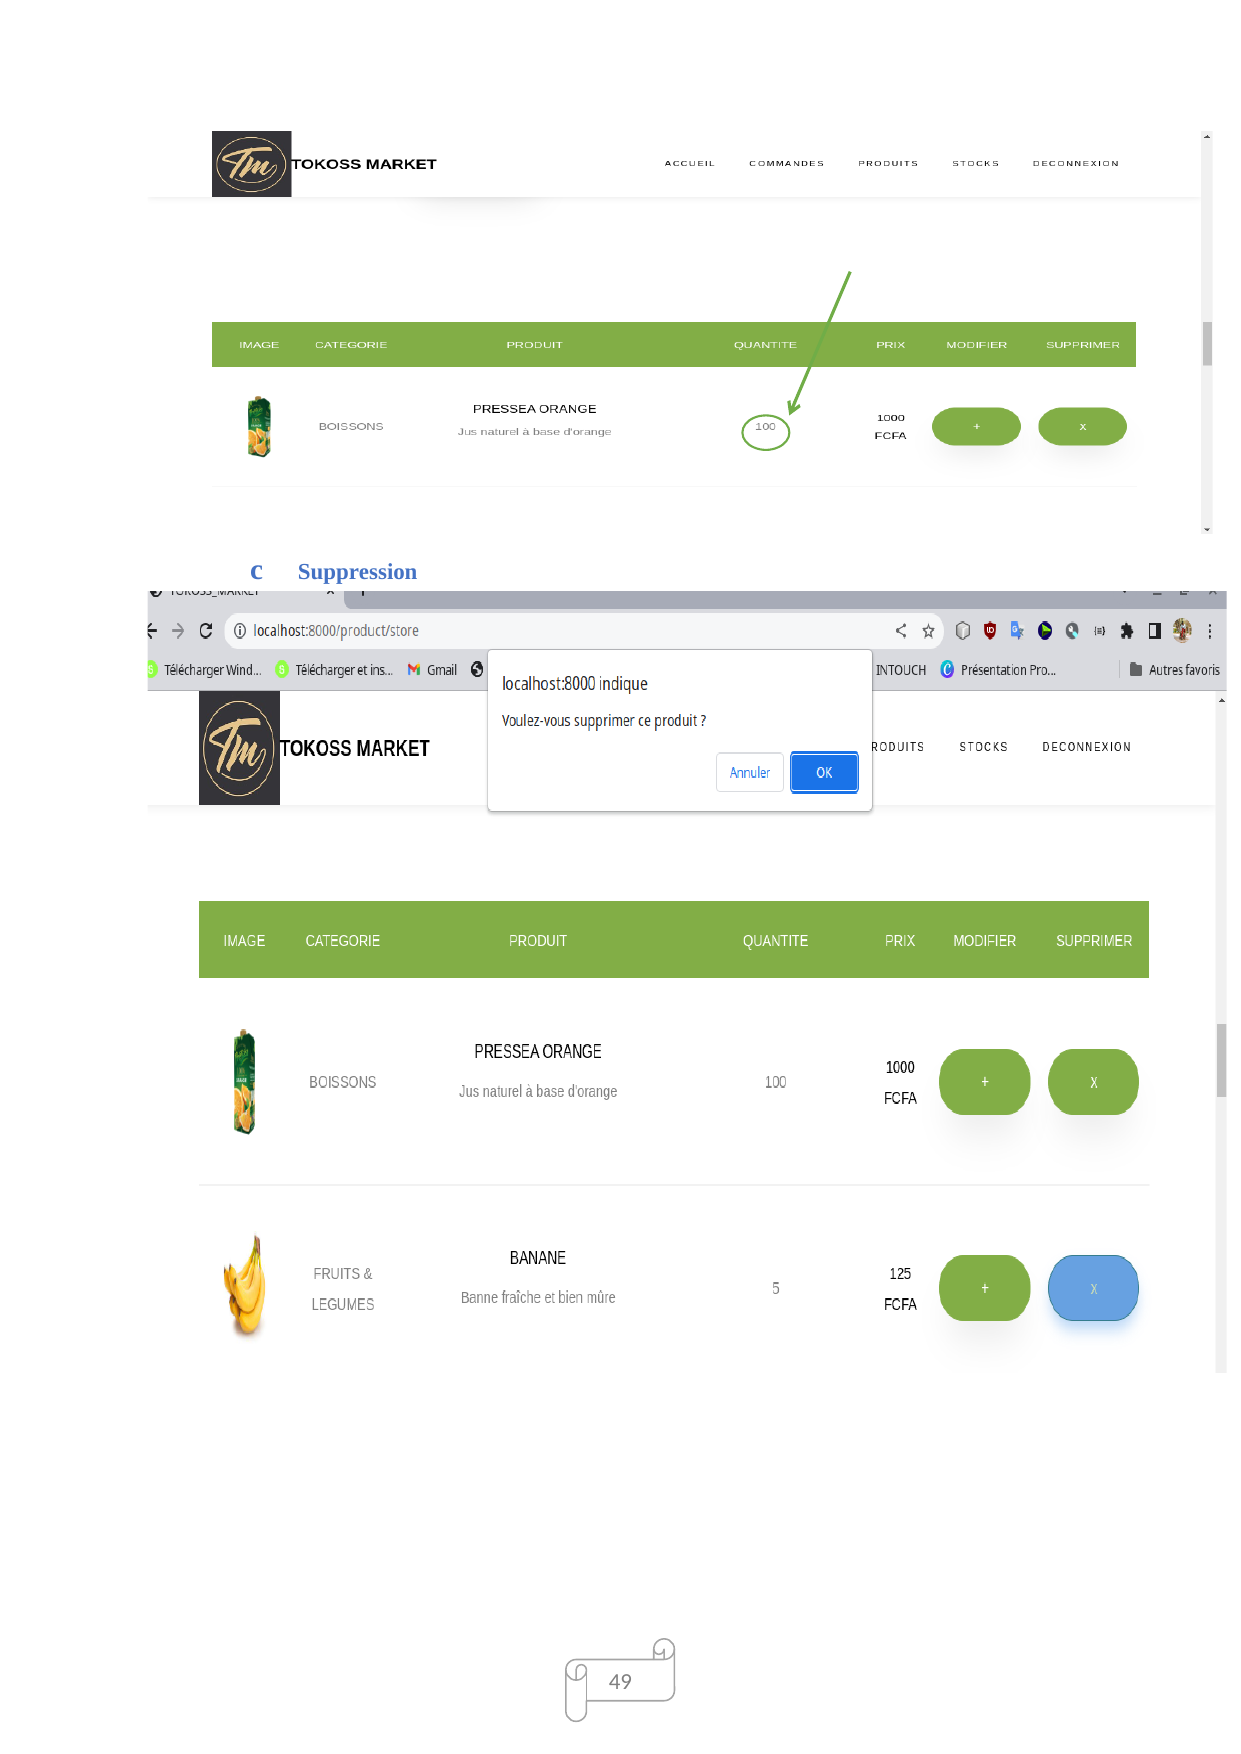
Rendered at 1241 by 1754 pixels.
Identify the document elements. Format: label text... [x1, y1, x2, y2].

picture [147, 131, 1213, 534]
subtitle Suppression [148, 552, 1093, 586]
picture [147, 591, 1227, 1373]
